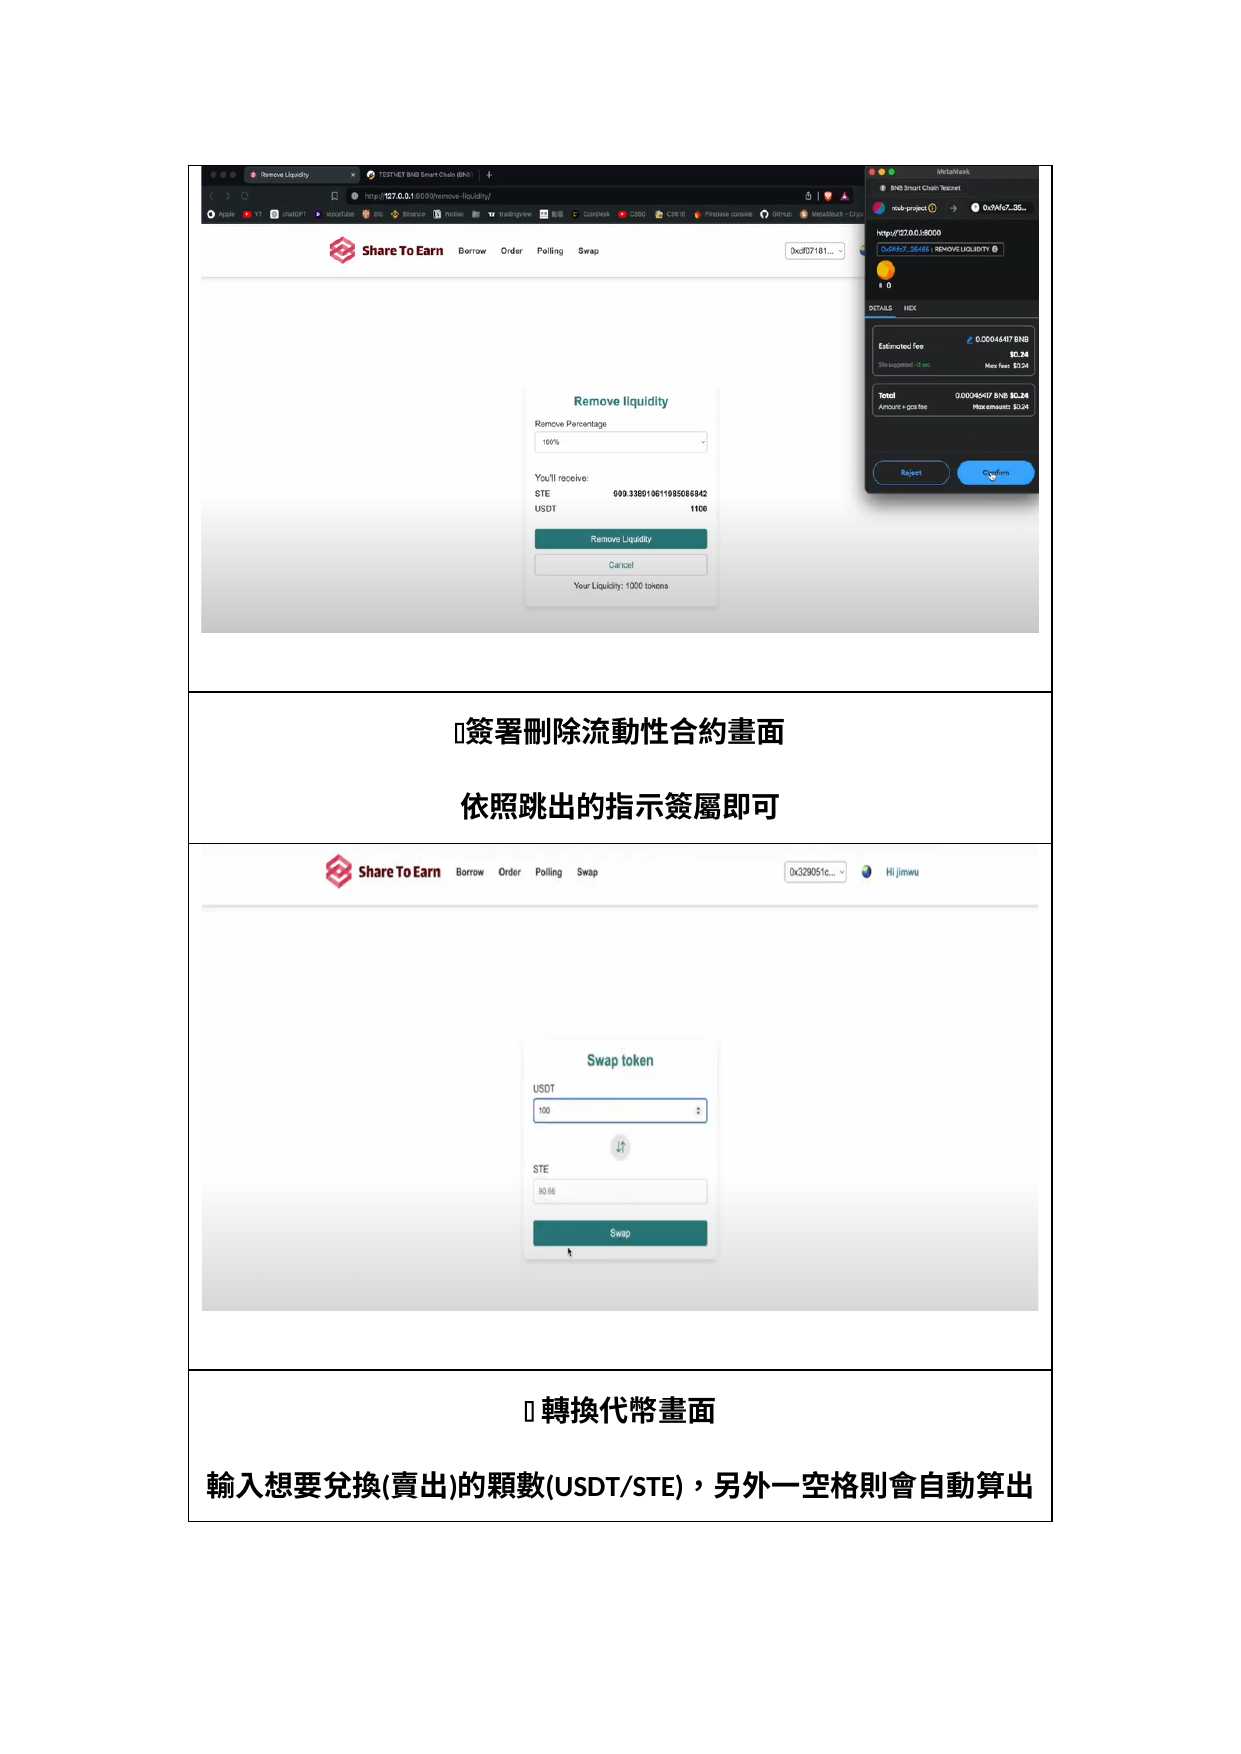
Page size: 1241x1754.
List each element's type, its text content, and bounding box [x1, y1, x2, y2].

table_cell [189, 166, 1051, 691]
table_cell [189, 844, 1051, 1369]
picture [201, 166, 1039, 633]
table_cell 簽署刪除流動性合約畫面 依照跳出的指示簽屬即可 [189, 693, 1051, 843]
picture [201, 844, 1039, 1311]
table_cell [189, 1371, 1051, 1521]
